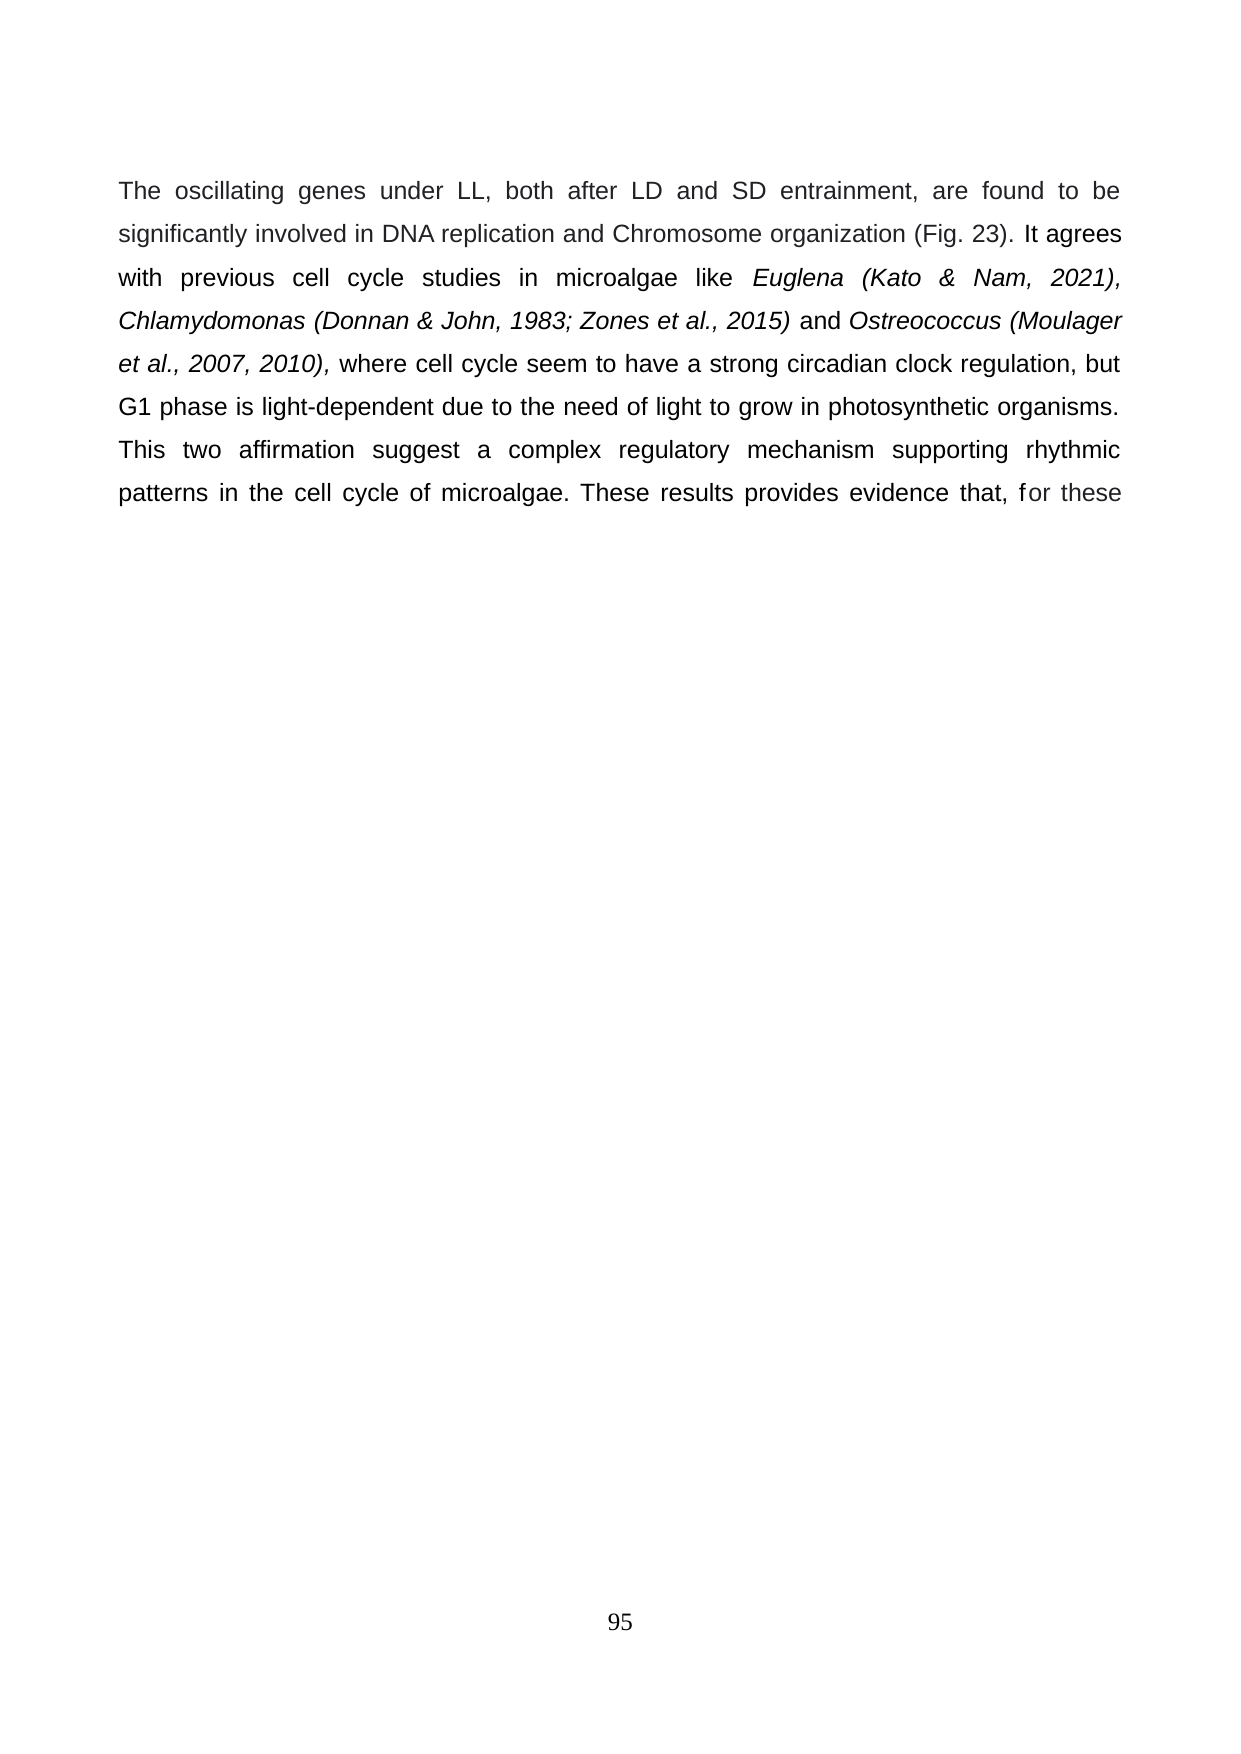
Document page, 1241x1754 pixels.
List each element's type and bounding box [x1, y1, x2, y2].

text [118, 205, 1122, 1553]
